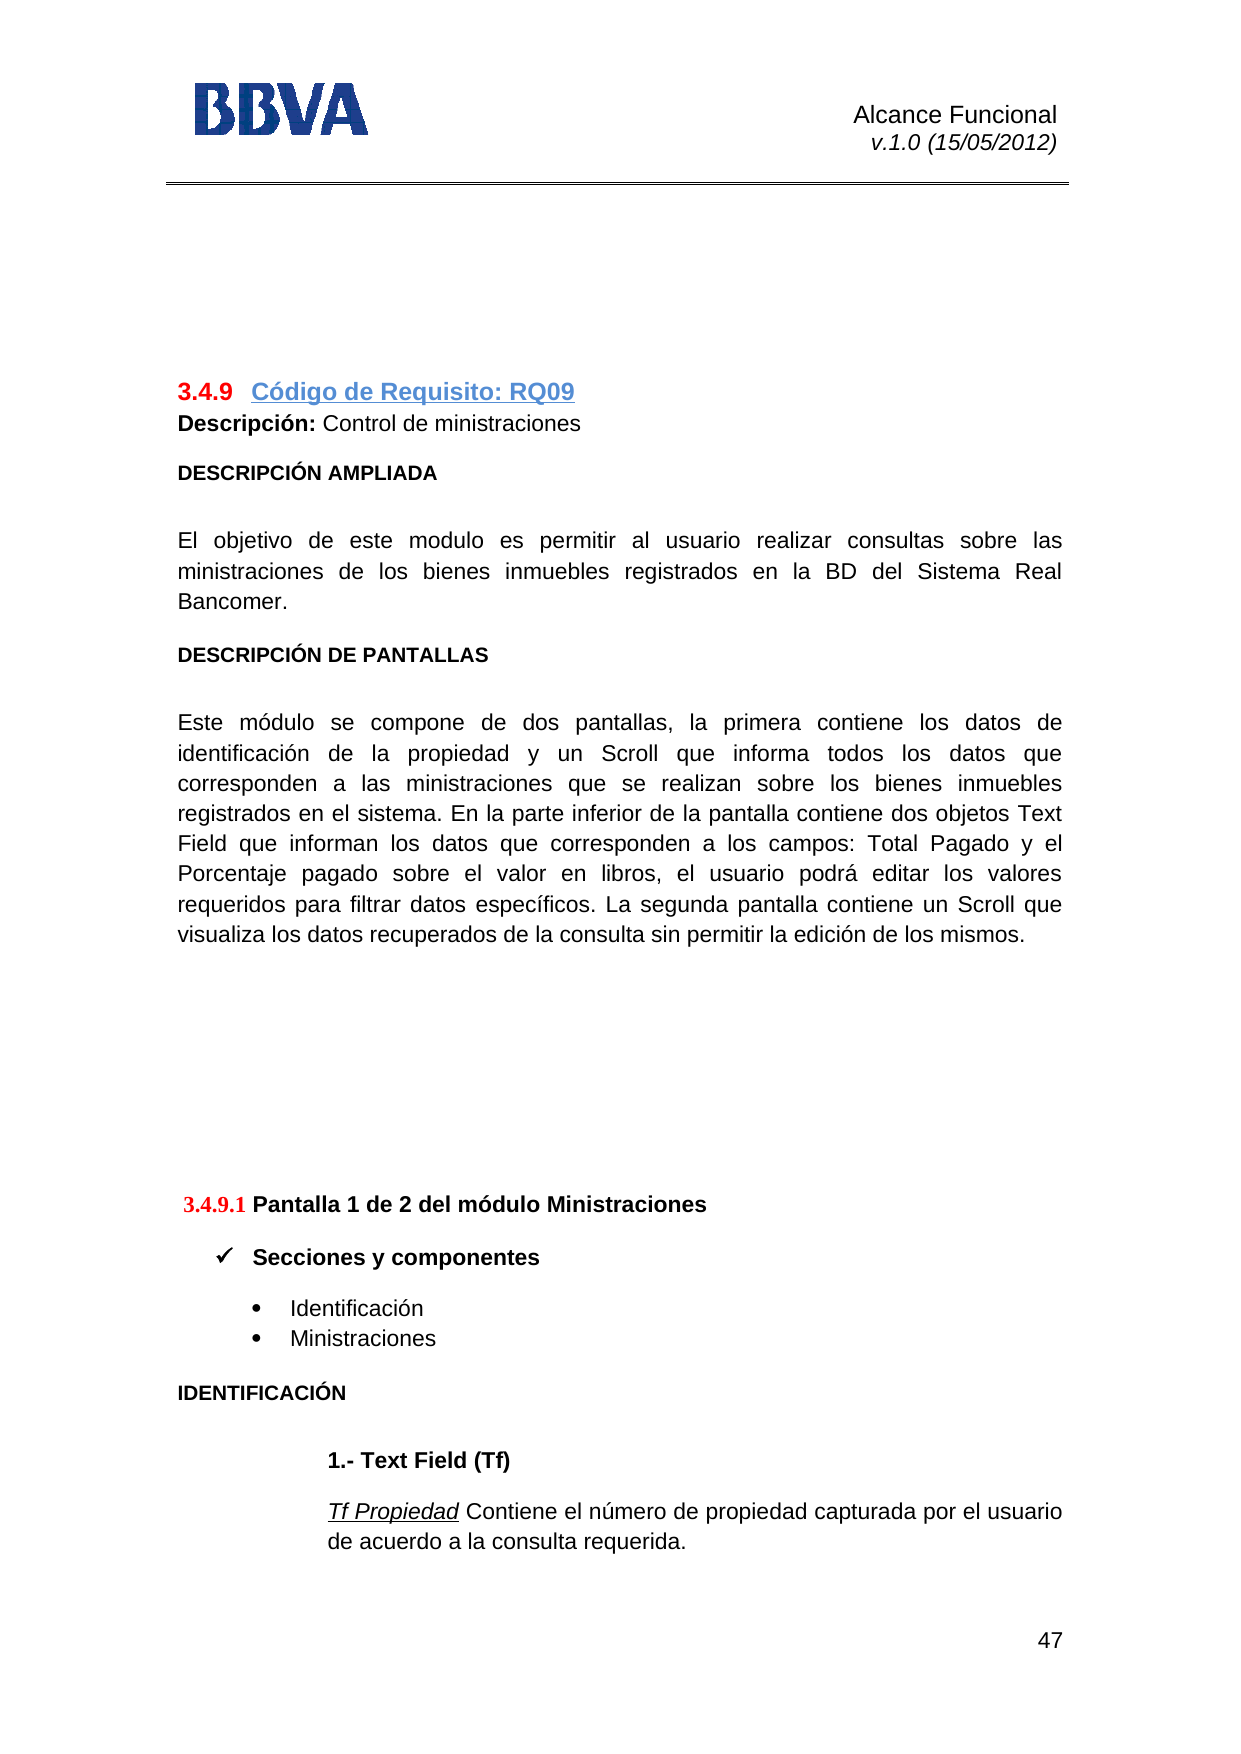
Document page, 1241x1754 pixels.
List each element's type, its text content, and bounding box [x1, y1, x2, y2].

subtitle Pantalla 1 de 2 del módulo Ministraciones [183, 1191, 1063, 1218]
text Descripción: Control de ministraciones [177, 410, 1063, 436]
text El objetivo de este modulo es permitir al usuario realizar consultas sobre las ministraciones de los bienes inmuebles registrados en la BD del Sistema Real Bancomer. [177, 527, 1063, 614]
list Secciones y componentes [215, 1244, 1063, 1270]
subtitle Código de Requisito: RQ09 [177, 377, 1063, 405]
text Descripción de Pantallas [177, 643, 1063, 667]
text IDENTIFICACIÓN [177, 1380, 1063, 1404]
picture [195, 83, 369, 135]
list Identificación [252, 1295, 1063, 1321]
text Tf Propiedad Contiene el número de propiedad capturada por el usuario de acuerdo a la consulta requerida. [327, 1498, 1063, 1554]
text Descripción Ampliada [177, 461, 1063, 485]
text 1.- Text Field (Tf) [327, 1447, 1063, 1473]
text Este módulo se compone de dos pantallas, la primera contiene los datos de identificación de la propiedad y un Scroll que informa todos los datos que corresponden a las ministraciones que se realizan sobre los bienes inmuebles registrados en el sistema. En la parte inferior de la pantalla contiene dos objetos Text Field que informan los datos que corresponden a los campos: Total Pagado y el Porcentaje pagado sobre el valor en libros, el usuario podrá editar los valores requeridos para filtrar datos específicos. La segunda pantalla contiene un Scroll que visualiza los datos recuperados de la consulta sin permitir la edición de los mismos. [177, 709, 1063, 947]
list Ministraciones [252, 1325, 1063, 1352]
